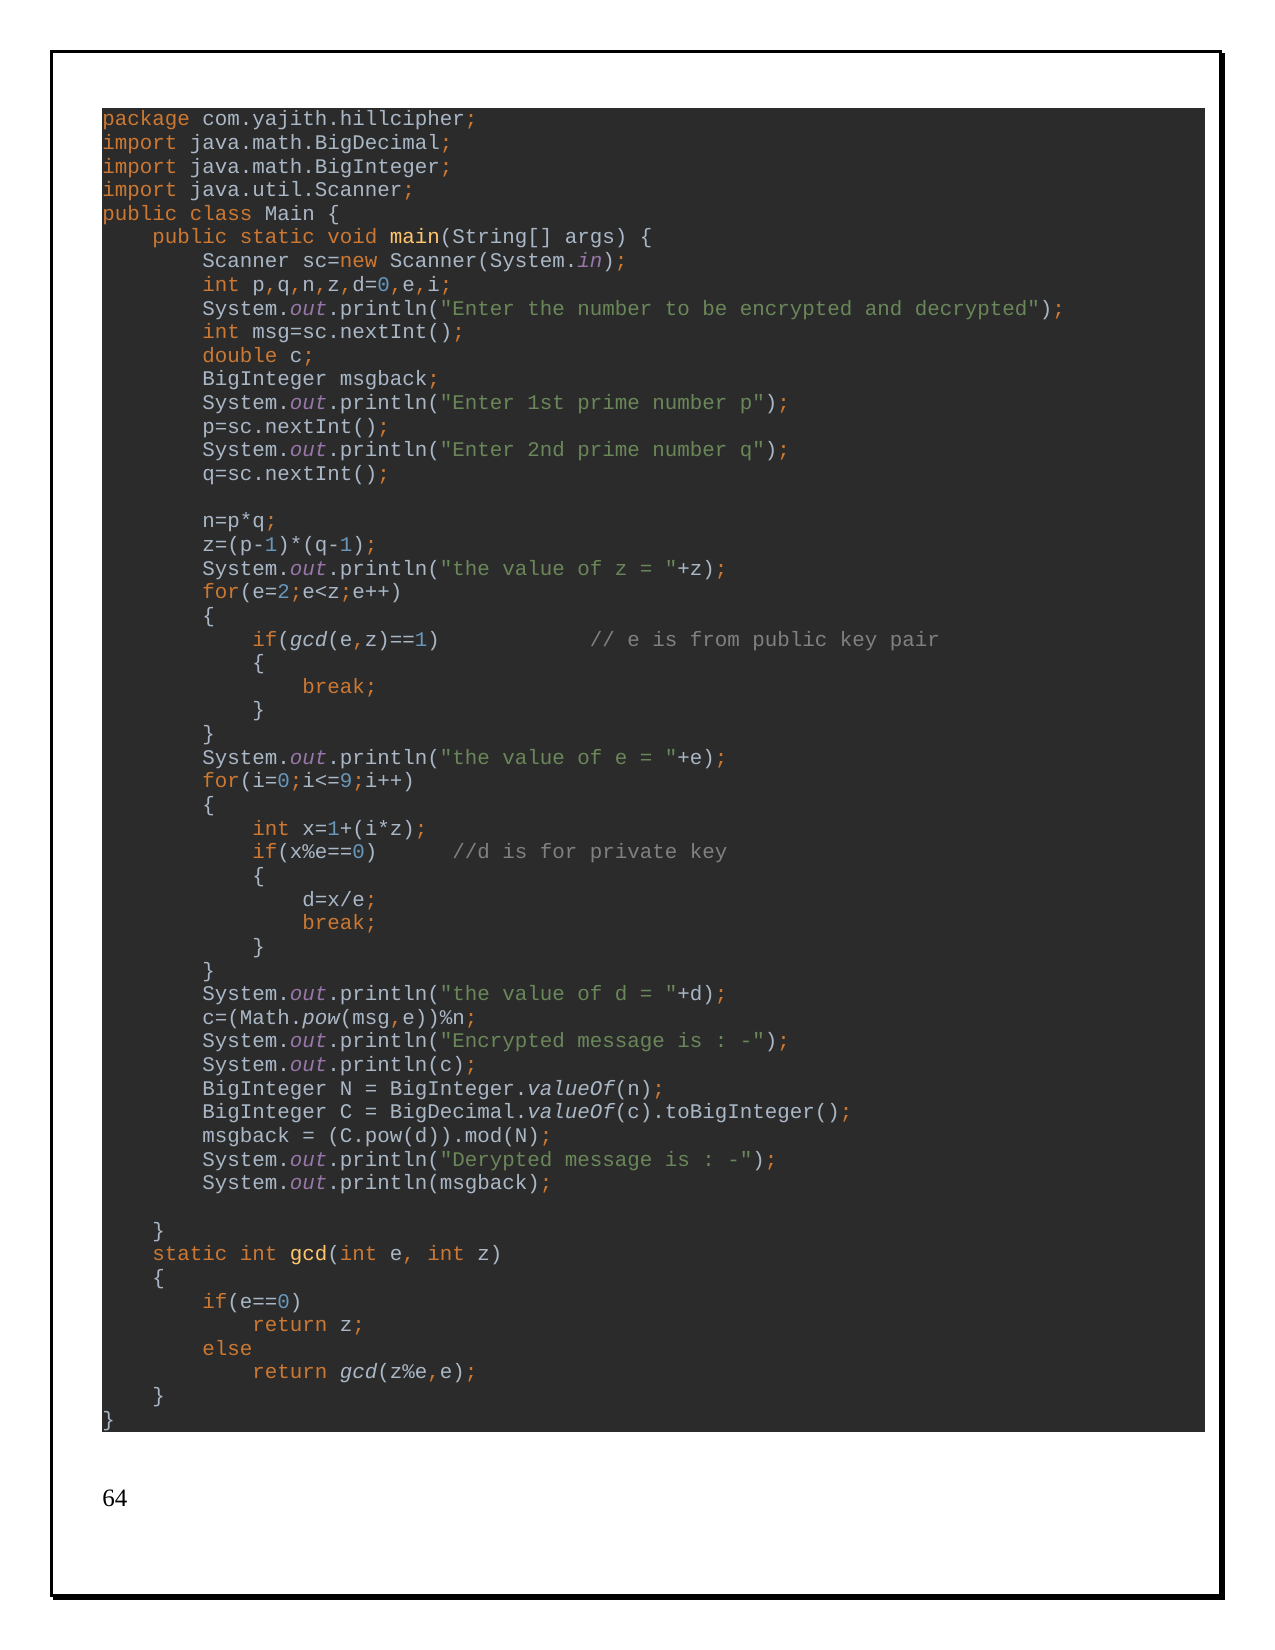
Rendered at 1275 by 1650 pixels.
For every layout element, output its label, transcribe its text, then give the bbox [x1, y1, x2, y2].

text package com.yajith.hillcipher; import java.math.BigDecimal; import java.math.BigInteger; import java.util.Scanner; public class Main { public static void main(String[] args) { Scanner sc=new Scanner(System.in); int p,q,n,z,d=0,e,i; System.out.println("Enter the number to be encrypted and decrypted"); int msg=sc.nextInt(); double c; BigInteger msgback; System.out.println("Enter 1st prime number p"); p=sc.nextInt(); System.out.println("Enter 2nd prime number q"); q=sc.nextInt(); n=p*q; z=(p-1)*(q-1); System.out.println("the value of z = "+z); for(e=2;e<z;e++) { if(gcd(e,z)==1) // e is from public key pair { break; } } System.out.println("the value of e = "+e); for(i=0;i<=9;i++) { int x=1+(i*z); if(x%e==0) //d is for private key { d=x/e; break; } } System.out.println("the value of d = "+d); c=(Math.pow(msg,e))%n; System.out.println("Encrypted message is : -"); System.out.println(c); BigInteger N = BigInteger.valueOf(n); BigInteger C = BigDecimal.valueOf(c).toBigInteger(); msgback = (C.pow(d)).mod(N); System.out.println("Derypted message is : -"); System.out.println(msgback); } static int gcd(int e, int z) { if(e==0) return z; else return gcd(z%e,e); } } [102, 108, 1205, 1432]
